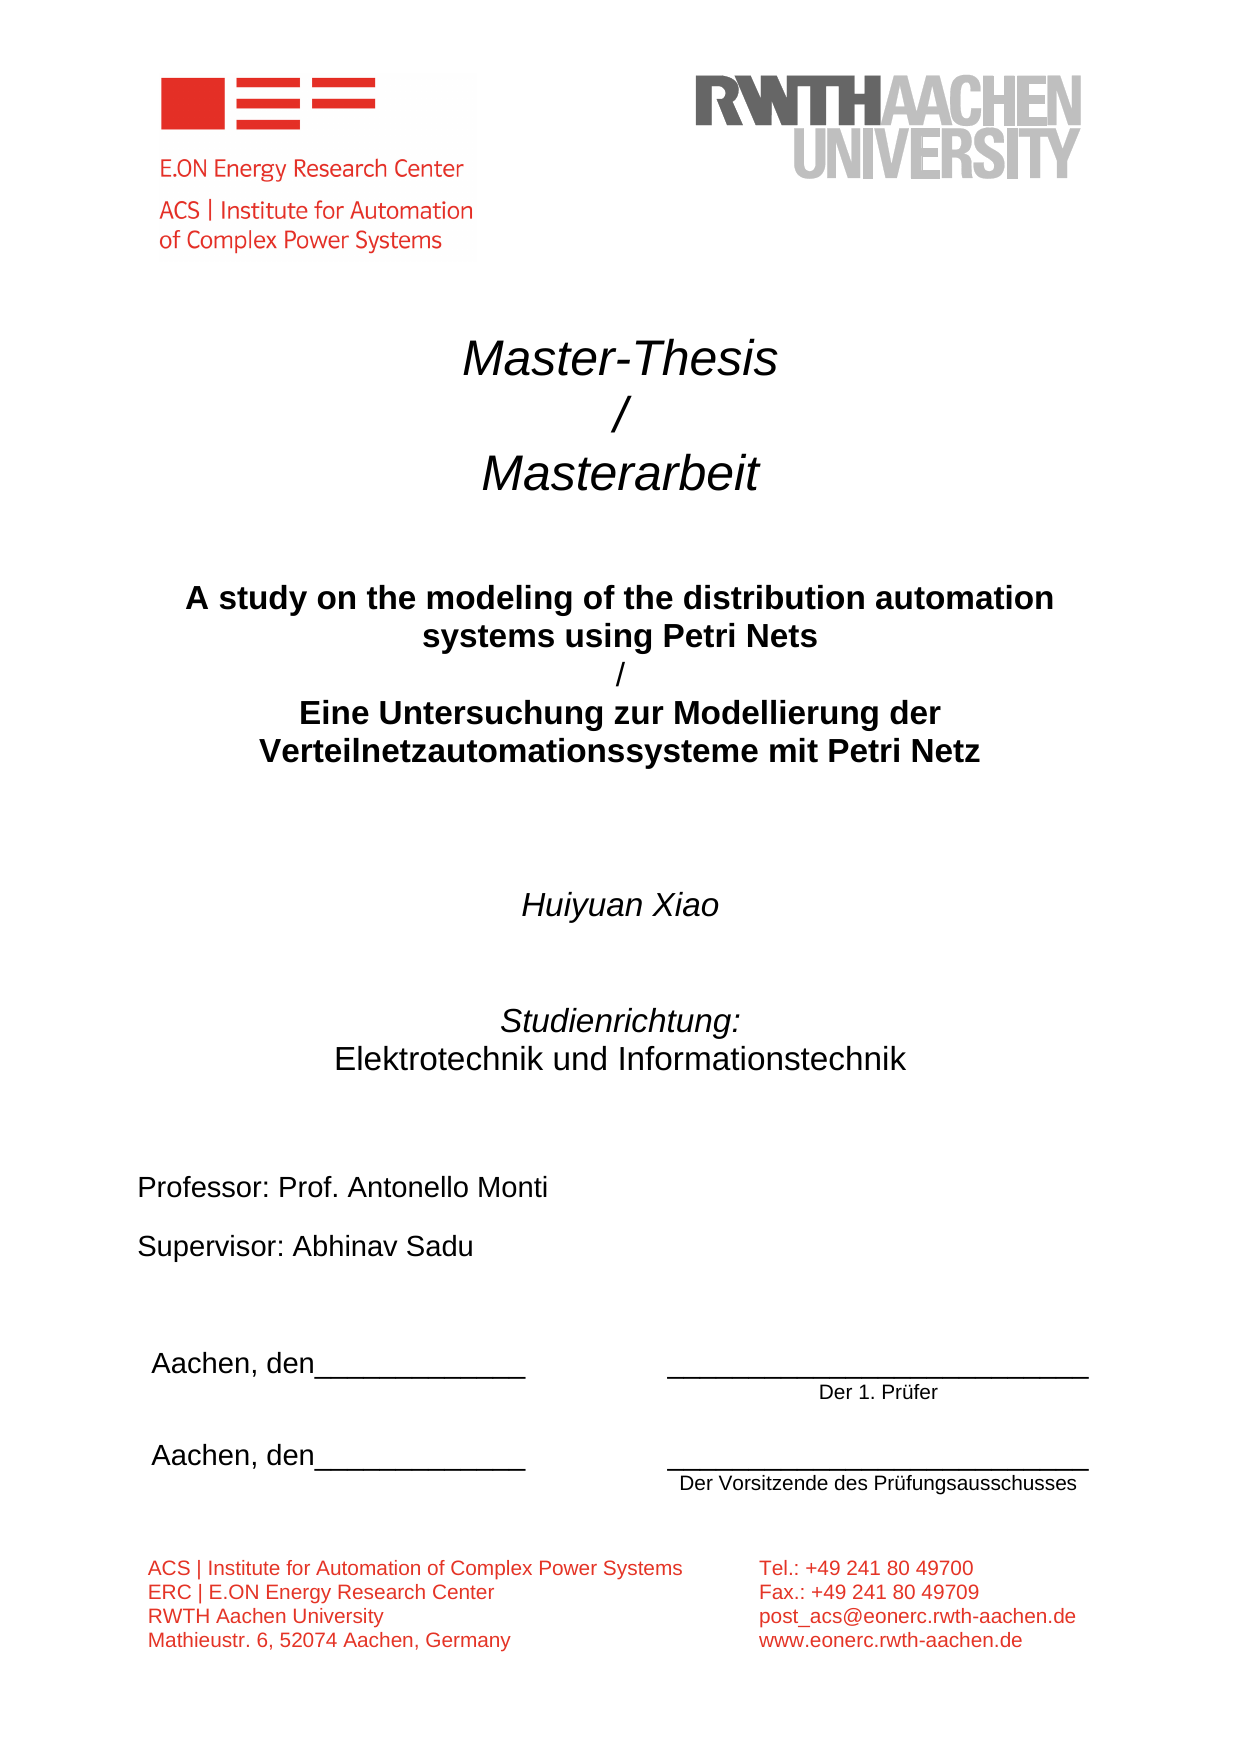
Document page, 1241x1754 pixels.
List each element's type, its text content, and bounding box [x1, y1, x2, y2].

picture [158, 73, 478, 262]
text Huiyuan Xiao [148, 885, 1093, 924]
text Elektrotechnik und Informationstechnik [148, 1039, 1093, 1077]
text / [148, 655, 1093, 693]
text Der Vorsitzende des Prüfungsausschusses [148, 1471, 1093, 1495]
text Der 1. Prüfer [148, 1380, 1093, 1404]
text / [148, 386, 1093, 443]
text Eine Untersuchung zur Modellierung der Verteilnetzautomationssysteme mit Petri Netz [148, 693, 1093, 770]
text Master-Thesis [148, 328, 1093, 386]
text A study on the modeling of the distribution automation systems using Petri Nets [148, 578, 1093, 655]
text Aachen, den_____________ __________________________ [148, 1438, 1093, 1471]
text Aachen, den_____________ __________________________ [148, 1347, 1093, 1380]
text Studienrichtung: [148, 1001, 1093, 1039]
text Masterarbeit [148, 443, 1093, 501]
